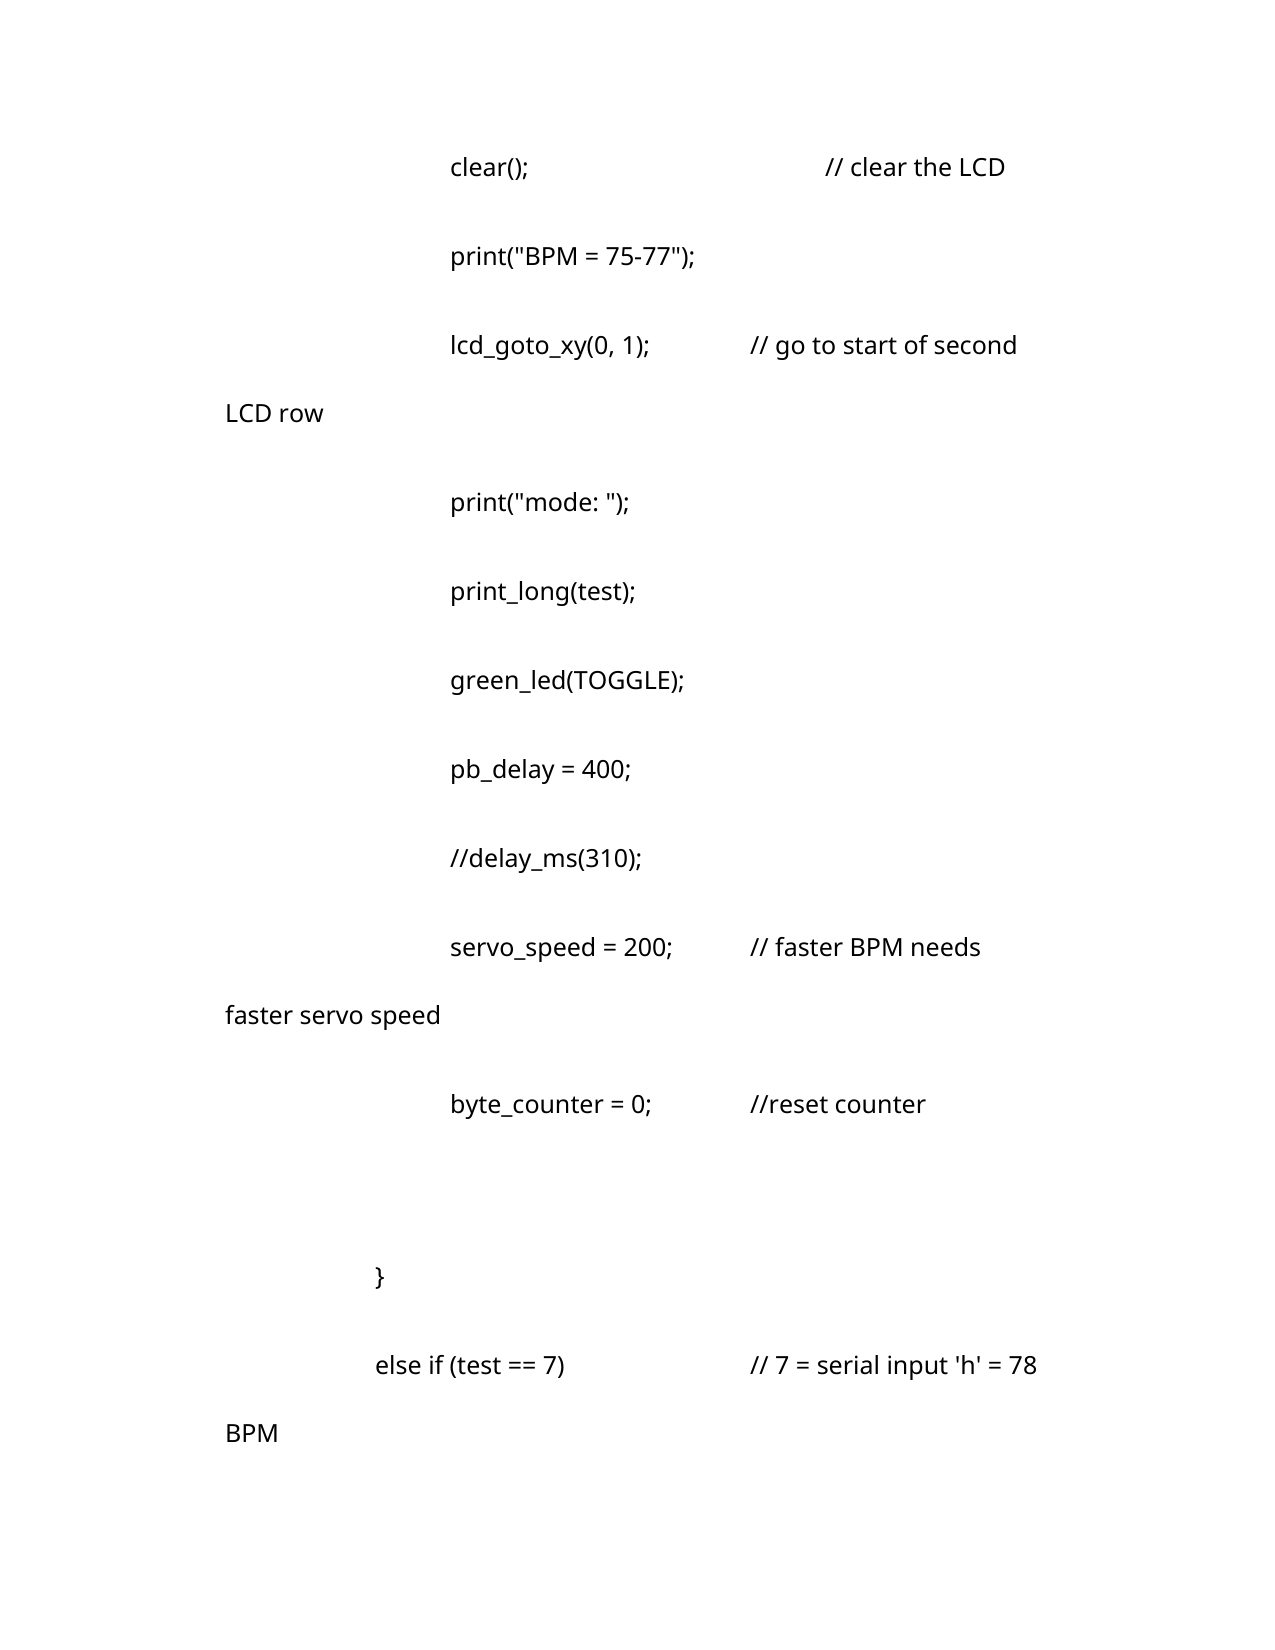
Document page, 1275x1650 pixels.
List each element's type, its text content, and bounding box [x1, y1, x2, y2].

text //delay_ms(310); [225, 841, 1050, 875]
text clear(); // clear the LCD [225, 150, 1050, 184]
text print("BPM = 75-77"); [225, 239, 1050, 273]
text pb_delay = 400; [225, 752, 1050, 786]
text else if (test == 7) // 7 = serial input 'h' = 78 BPM [225, 1348, 1050, 1450]
text green_led(TOGGLE); [225, 663, 1050, 697]
text lcd_goto_xy(0, 1); // go to start of second LCD row [225, 328, 1050, 430]
text print("mode: "); [225, 485, 1050, 519]
text print_long(test); [225, 574, 1050, 608]
text byte_counter = 0; //reset counter [225, 1087, 1050, 1121]
text servo_speed = 200; // faster BPM needs faster servo speed [225, 930, 1050, 1032]
text } [225, 1259, 1050, 1293]
